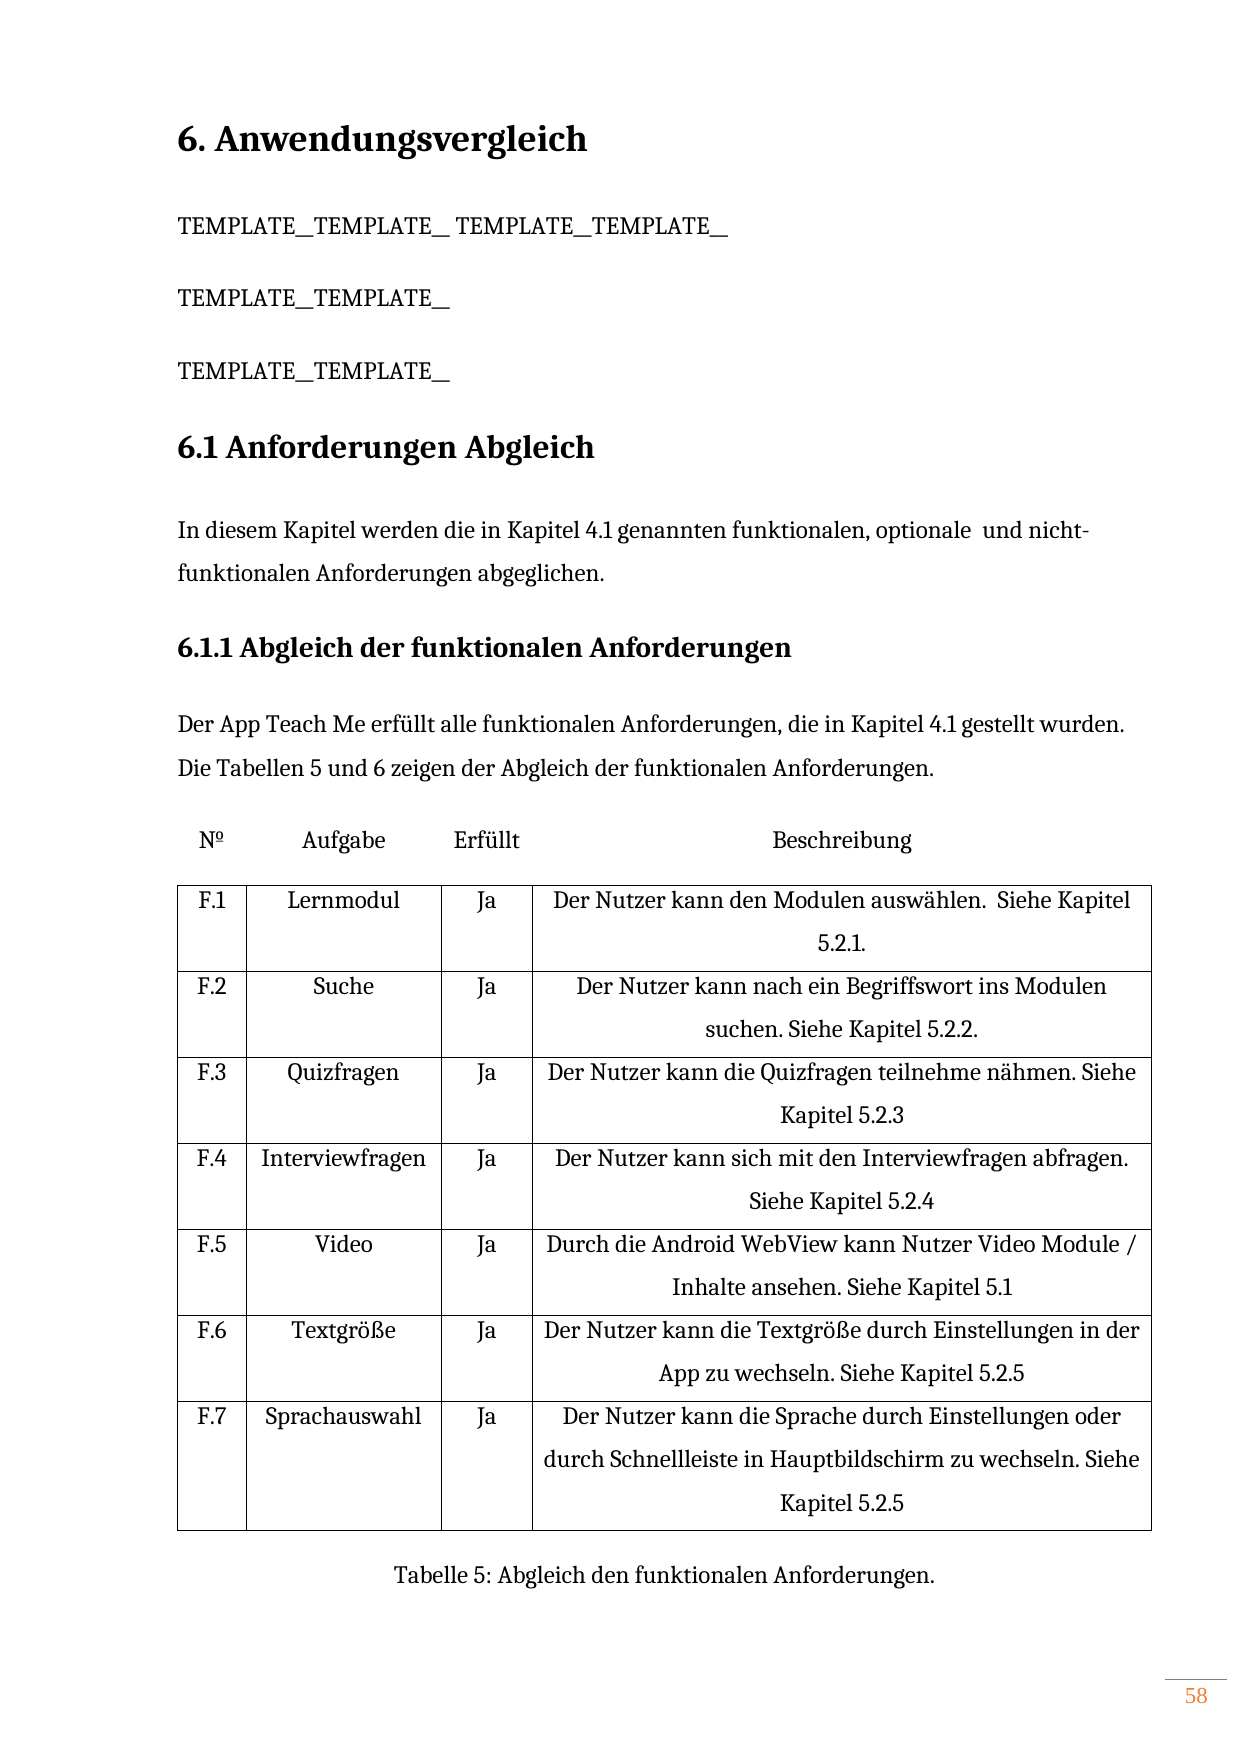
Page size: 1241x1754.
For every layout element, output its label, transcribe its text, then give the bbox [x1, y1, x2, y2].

table_cell F.2 [178, 972, 246, 1057]
table_cell F.6 [178, 1316, 246, 1401]
table_cell F.5 [178, 1230, 246, 1315]
table_cell Interviewfragen [247, 1144, 441, 1229]
text Der App Teach Me erfüllt alle funktionalen Anforderungen, die in Kapitel 4.1 gestellt wurden. Die Tabellen 5 und 6 zeigen der Abgleich der funktionalen Anforderungen. [177, 710, 1152, 782]
table_cell Ja [442, 972, 532, 1057]
subtitle 6. Anwendungsvergleich [177, 118, 1152, 161]
table_cell Der Nutzer kann nach ein Begriffswort ins Modulen suchen. Siehe Kapitel 5.2.2. [533, 972, 1151, 1057]
table_cell Ja [442, 1058, 532, 1143]
table_cell Lernmodul [247, 886, 441, 971]
table_header Aufgabe [246, 826, 441, 885]
subtitle 6.1.1 Abgleich der funktionalen Anforderungen [177, 631, 1152, 664]
text In diesem Kapitel werden die in Kapitel 4.1 genannten funktionalen, optionale und nicht-funktionalen Anforderungen abgeglichen. [177, 516, 1152, 587]
table_header Beschreibung [532, 826, 1152, 885]
subtitle 6.1 Anforderungen Abgleich [177, 429, 1152, 467]
table_cell Der Nutzer kann die Quizfragen teilnehme nähmen. Siehe Kapitel 5.2.3 [533, 1058, 1151, 1143]
table_cell Der Nutzer kann die Textgröße durch Einstellungen in der App zu wechseln. Siehe Kapitel 5.2.5 [533, 1316, 1151, 1401]
table_cell F.1 [178, 886, 246, 971]
table_cell Video [247, 1230, 441, 1315]
table_header № [177, 826, 246, 885]
table_cell Ja [442, 886, 532, 971]
table_cell Textgröße [247, 1316, 441, 1401]
table_cell F.3 [178, 1058, 246, 1143]
table_header Erfüllt [441, 826, 532, 885]
text TEMPLATE__TEMPLATE__ TEMPLATE__TEMPLATE__ [177, 212, 1152, 241]
text Tabelle 5: Abgleich den funktionalen Anforderungen. [177, 1561, 1152, 1589]
table_cell Durch die Android WebView kann Nutzer Video Module / Inhalte ansehen. Siehe Kapitel 5.1 [533, 1230, 1151, 1315]
table_cell Suche [247, 972, 441, 1057]
table_cell F.7 [178, 1402, 246, 1530]
table_cell Ja [442, 1402, 532, 1530]
table_cell Sprachauswahl [247, 1402, 441, 1530]
text TEMPLATE__TEMPLATE__ [177, 357, 1152, 385]
table_cell Ja [442, 1144, 532, 1229]
table_cell Der Nutzer kann sich mit den Interviewfragen abfragen. Siehe Kapitel 5.2.4 [533, 1144, 1151, 1229]
table_cell F.4 [178, 1144, 246, 1229]
table_cell Der Nutzer kann die Sprache durch Einstellungen oder durch Schnellleiste in Hauptbildschirm zu wechseln. Siehe Kapitel 5.2.5 [533, 1402, 1151, 1530]
table_cell Ja [442, 1316, 532, 1401]
text TEMPLATE__TEMPLATE__ [177, 284, 1152, 313]
table_cell Quizfragen [247, 1058, 441, 1143]
table_cell Ja [442, 1230, 532, 1315]
table_cell Der Nutzer kann den Modulen auswählen. Siehe Kapitel 5.2.1. [533, 886, 1151, 971]
